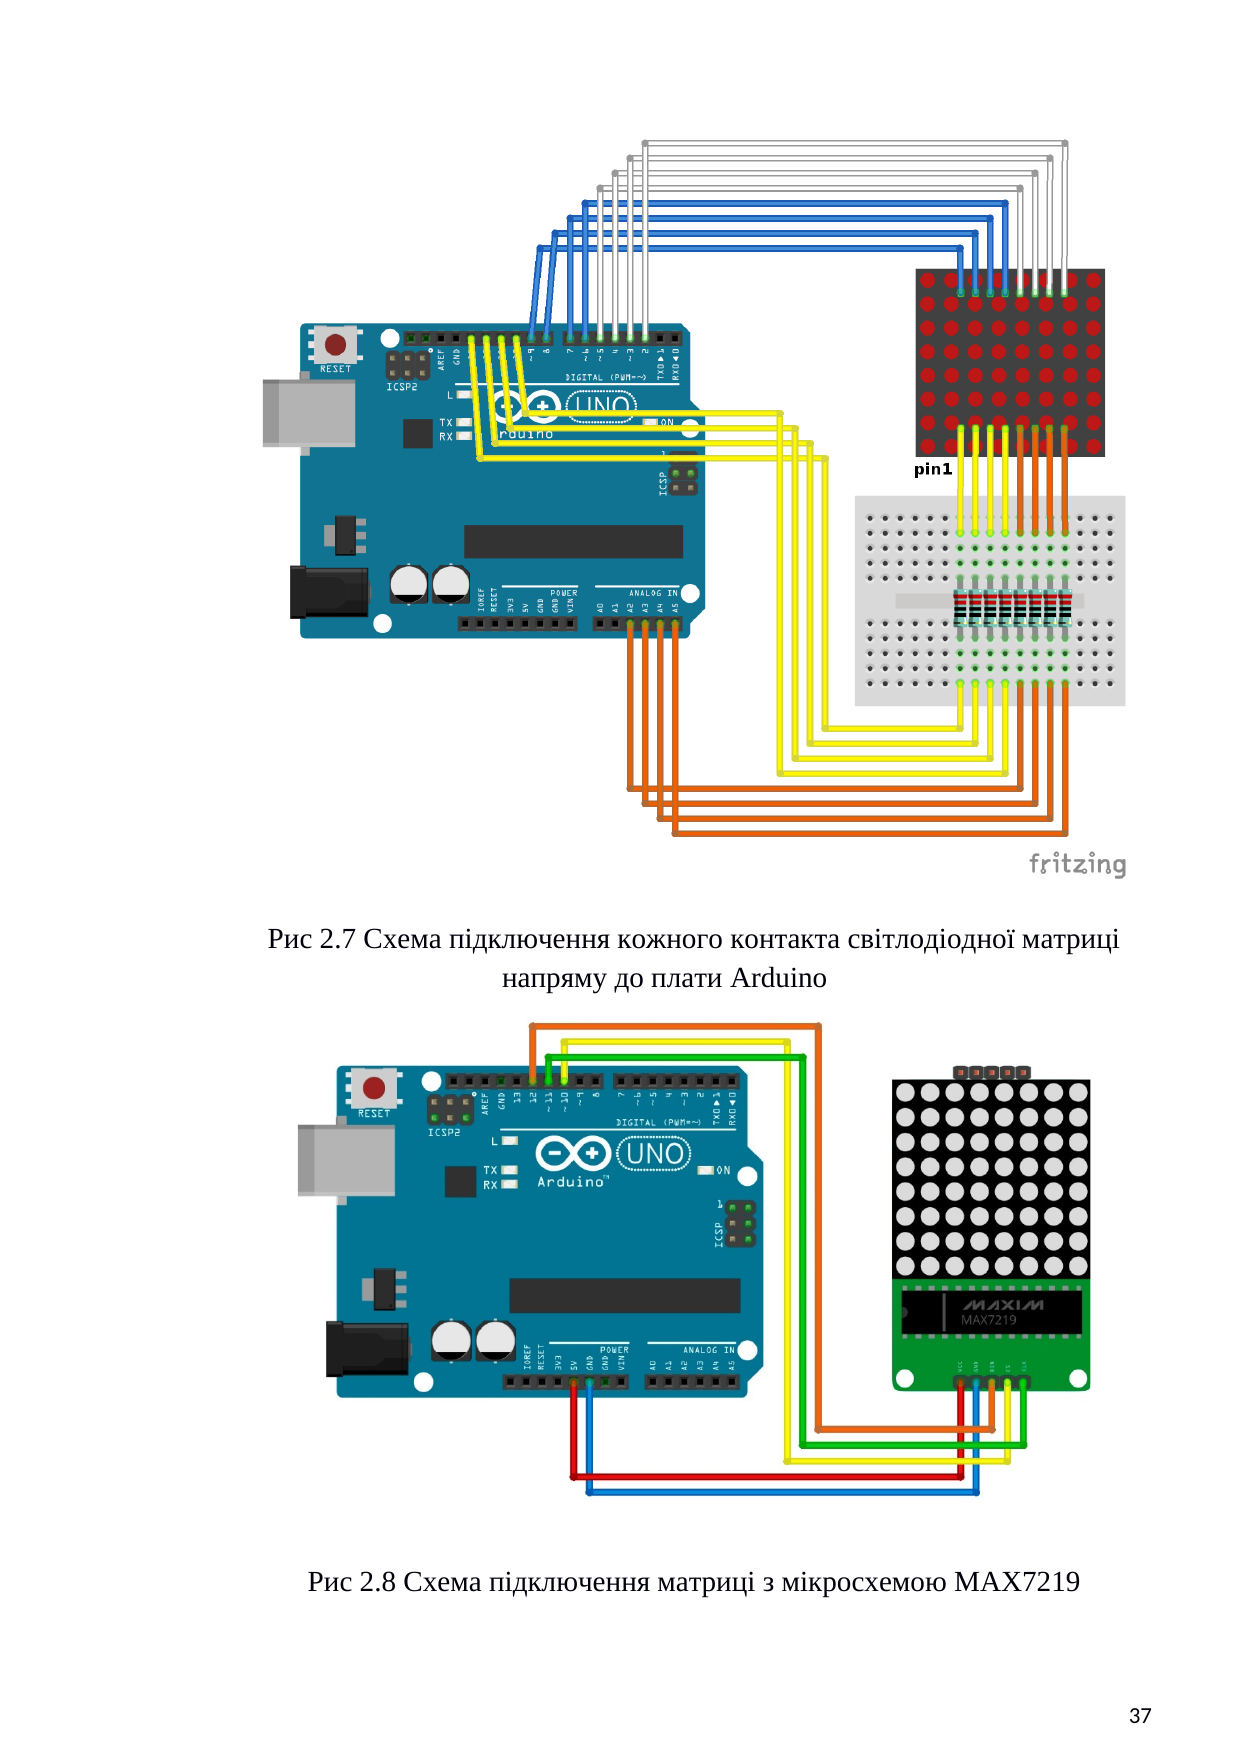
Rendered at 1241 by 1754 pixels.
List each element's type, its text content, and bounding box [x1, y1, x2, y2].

text Рис 2.7 Схема підключення кожного контакта світлодіодної матриці напряму до плати Arduino [177, 921, 1152, 993]
picture [249, 118, 1139, 897]
text Рис 2.8 Схема підключення матриці з мікросхемою МАХ7219 [177, 1564, 1152, 1598]
picture [297, 1019, 1091, 1540]
